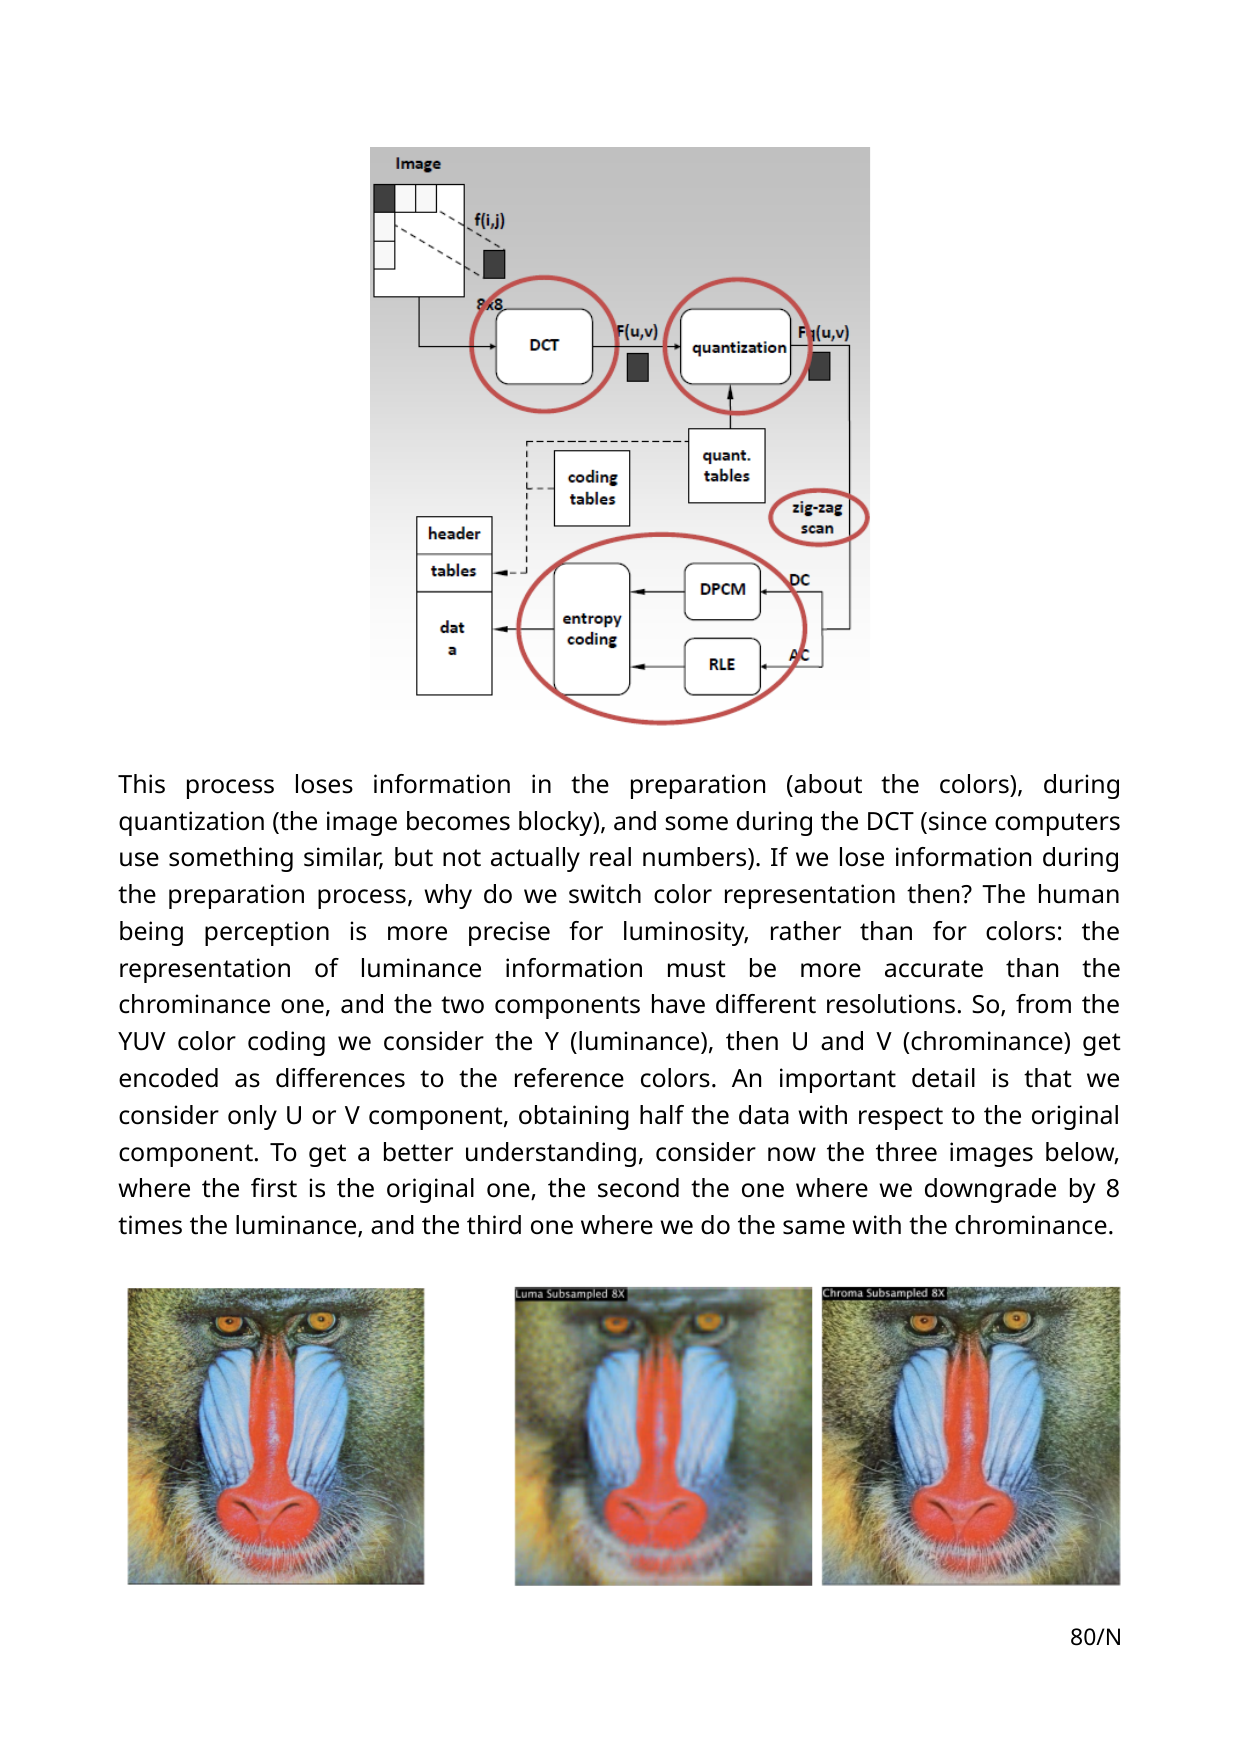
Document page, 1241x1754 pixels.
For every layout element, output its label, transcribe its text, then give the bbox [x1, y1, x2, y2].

picture [370, 147, 871, 728]
text This process loses information in the preparation (about the colors), during quantization (the image becomes blocky), and some during the DCT (since computers use something similar, but not actually real numbers). If we lose information during the preparation process, why do we switch color representation then? The human being perception is more precise for luminosity, rather than for colors: the representation of luminance information must be more accurate than the chrominance one, and the two components have different resolutions. So, from the YUV color coding we consider the Y (luminance), then U and V (chrominance) get encoded as differences to the reference colors. An important detail is that we consider only U or V component, obtaining half the data with respect to the original component. To get a better understanding, consider now the three images below, where the first is the original one, the second the one where we downgrade by 8 times the luminance, and the third one where we do the same with the chrominance. [118, 767, 1122, 1242]
picture [118, 1281, 1123, 1592]
